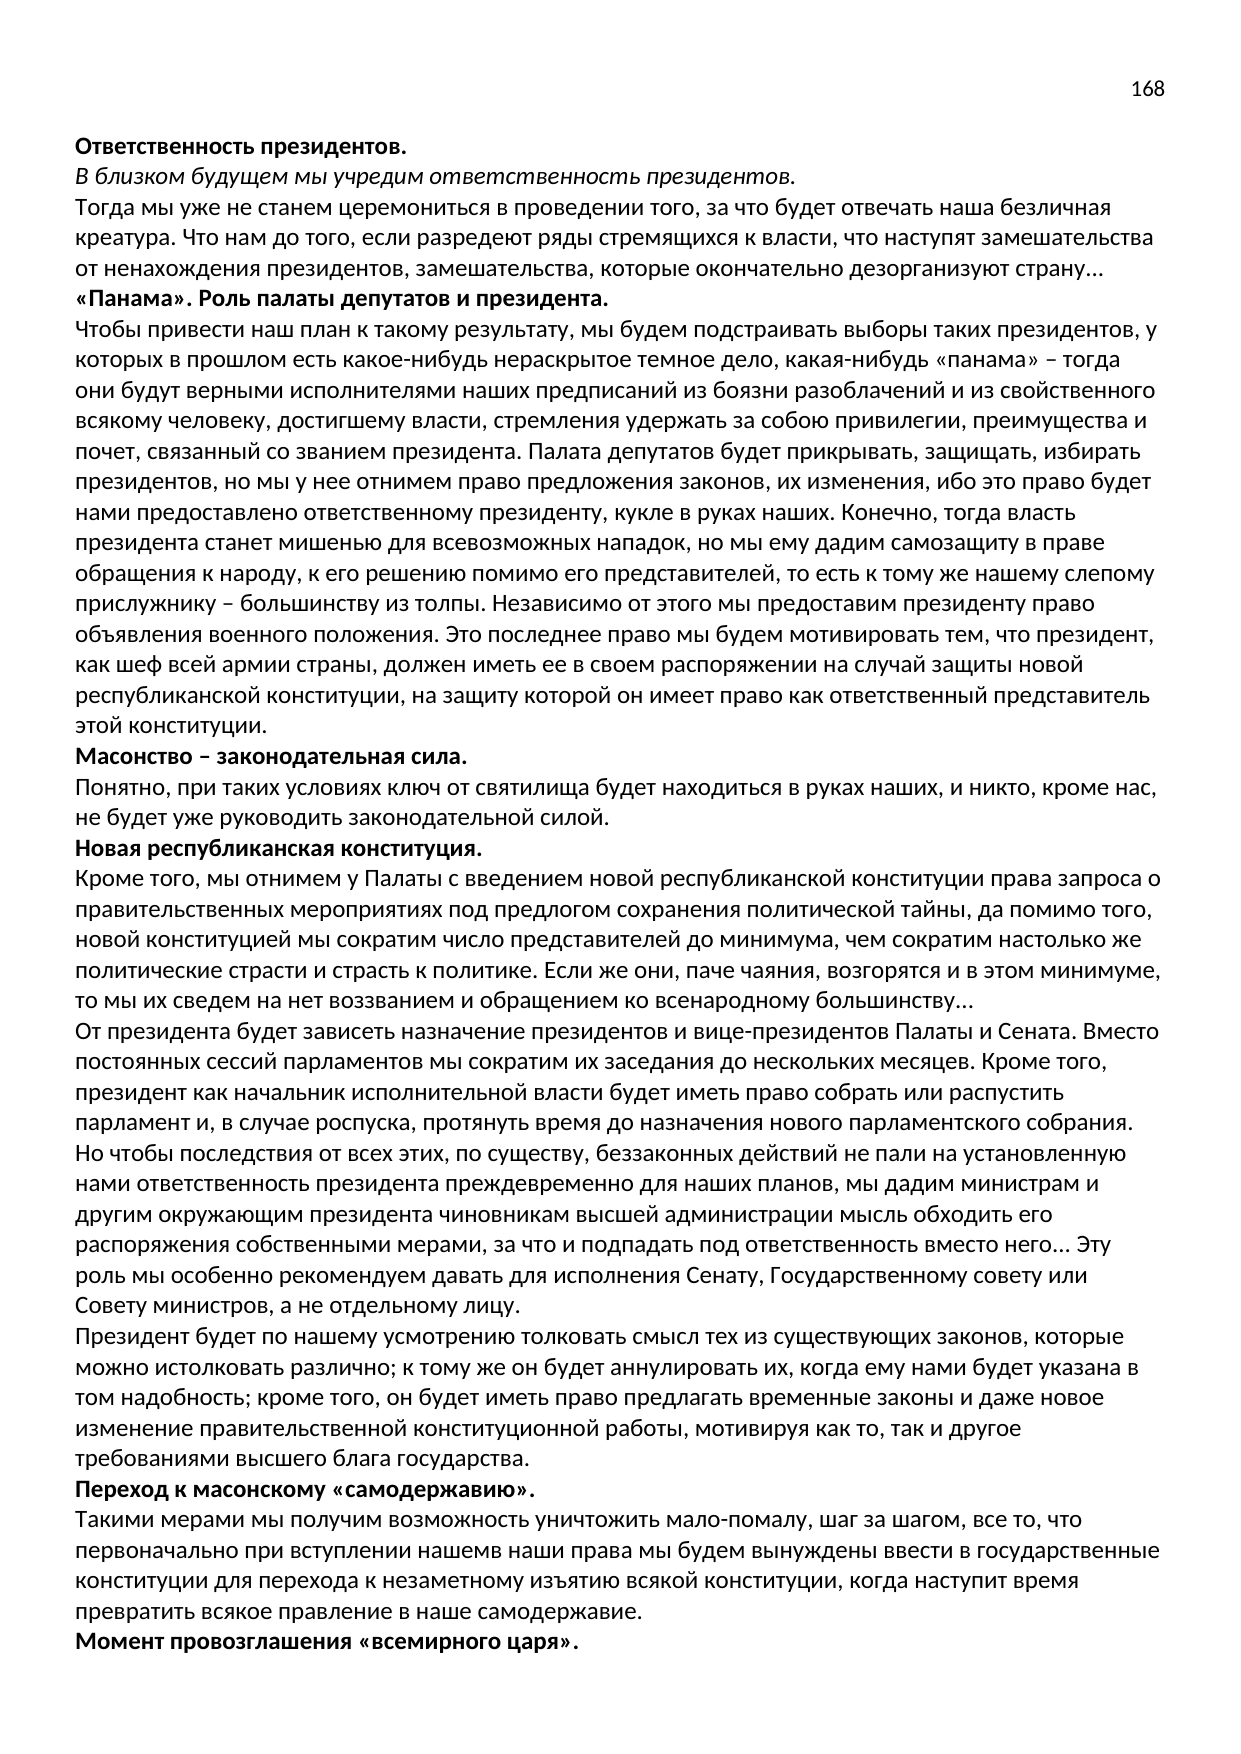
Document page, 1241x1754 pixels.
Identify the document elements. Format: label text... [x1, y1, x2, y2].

text Ответственность президентов. [75, 130, 1165, 160]
text Чтобы привести наш план к такому результату, мы будем подстраивать выборы таких президентов, у которых в прошлом есть какое-нибудь нераскрытое темное дело, какая-нибудь «панама» – тогда они будут верными исполнителями наших предписаний из боязни разоблачений и из свойственного [75, 313, 1165, 404]
text Масонство – законодательная сила. [75, 740, 1165, 771]
text От президента будет зависеть назначение президентов и вице-президентов Палаты и Сената. Вместо постоянных сессий парламентов мы сократим их заседания до нескольких месяцев. Кроме того, президент как начальник исполнительной власти будет иметь право собрать или распустить парламент и, в случае роспуска, протянуть время до назначения нового парламентского собрания. Но чтобы последствия от всех этих, по существу, беззаконных действий не пали на установленную [75, 1015, 1165, 1167]
text от ненахождения президентов, замешательства, которые окончательно дезорганизуют страну... [75, 252, 1165, 282]
text В близком будущем мы учредим ответственность президентов. [75, 160, 1165, 191]
text Переход к масонскому «самодержавию». [75, 1473, 1165, 1503]
text Момент провозглашения «всемирного царя». [75, 1625, 1165, 1656]
text Такими мерами мы получим возможность уничтожить мало-помалу, шаг за шагом, все то, что первоначально при вступлении нашемв наши права мы будем вынуждены ввести в государственные [75, 1503, 1165, 1564]
text Новая республиканская конституция. [75, 832, 1165, 862]
text Тогда мы уже не станем церемониться в проведении того, за что будет отвечать наша безличная креатура. Что нам до того, если разредеют ряды стремящихся к власти, что наступят замешательства [75, 191, 1165, 252]
text Кроме того, мы отнимем у Палаты с введением новой республиканской конституции права запроса о правительственных мероприятиях под предлогом сохранения политической тайны, да помимо того, новой конституцией мы сократим число представителей до минимума, чем сократим настолько же политические страсти и страсть к политике. Если же они, паче чаяния, возгорятся и в этом минимуме, то мы их сведем на нет воззванием и обращением ко всенародному большинству... [75, 862, 1165, 1015]
text всякому человеку, достигшему власти, стремления удержать за собою привилегии, преимущества и почет, связанный со званием президента. Палата депутатов будет прикрывать, защищать, избирать президентов, но мы у нее отнимем право предложения законов, их изменения, ибо это право будет нами предоставлено ответственному президенту, кукле в руках наших. Конечно, тогда власть президента станет мишенью для всевозможных нападок, но мы ему дадим самозащиту в праве обращения к народу, к его решению помимо его представителей, то есть к тому же нашему слепому прислужнику – большинству из толпы. Независимо от этого мы предоставим президенту право объявления военного положения. Это последнее право мы будем мотивировать тем, что президент, как шеф всей армии страны, должен иметь ее в своем распоряжении на случай защиты новой республиканской конституции, на защиту которой он имеет право как ответственный представитель этой конституции. [75, 404, 1165, 740]
text Президент будет по нашему усмотрению толковать смысл тех из существующих законов, которые можно истолковать различно; к тому же он будет аннулировать их, когда ему нами будет указана в том надобность; кроме того, он будет иметь право предлагать временные законы и даже новое изменение правительственной конституционной работы, мотивируя как то, так и другое требованиями высшего блага государства. [75, 1320, 1165, 1473]
text Совету министров, а не отдельному лицу. [75, 1289, 1165, 1320]
text Понятно, при таких условиях ключ от святилища будет находиться в руках наших, и никто, кроме нас, не будет уже руководить законодательной силой. [75, 771, 1165, 832]
text конституции для перехода к незаметному изъятию всякой конституции, когда наступит время превратить всякое правление в наше самодержавие. [75, 1564, 1165, 1625]
text нами ответственность президента преждевременно для наших планов, мы дадим министрам и другим окружающим президента чиновникам высшей администрации мысль обходить его распоряжения собственными мерами, за что и подпадать под ответственность вместо него... Эту роль мы особенно рекомендуем давать для исполнения Сенату, Государственному совету или [75, 1167, 1165, 1289]
text «Панама». Роль палаты депутатов и президента. [75, 282, 1165, 313]
